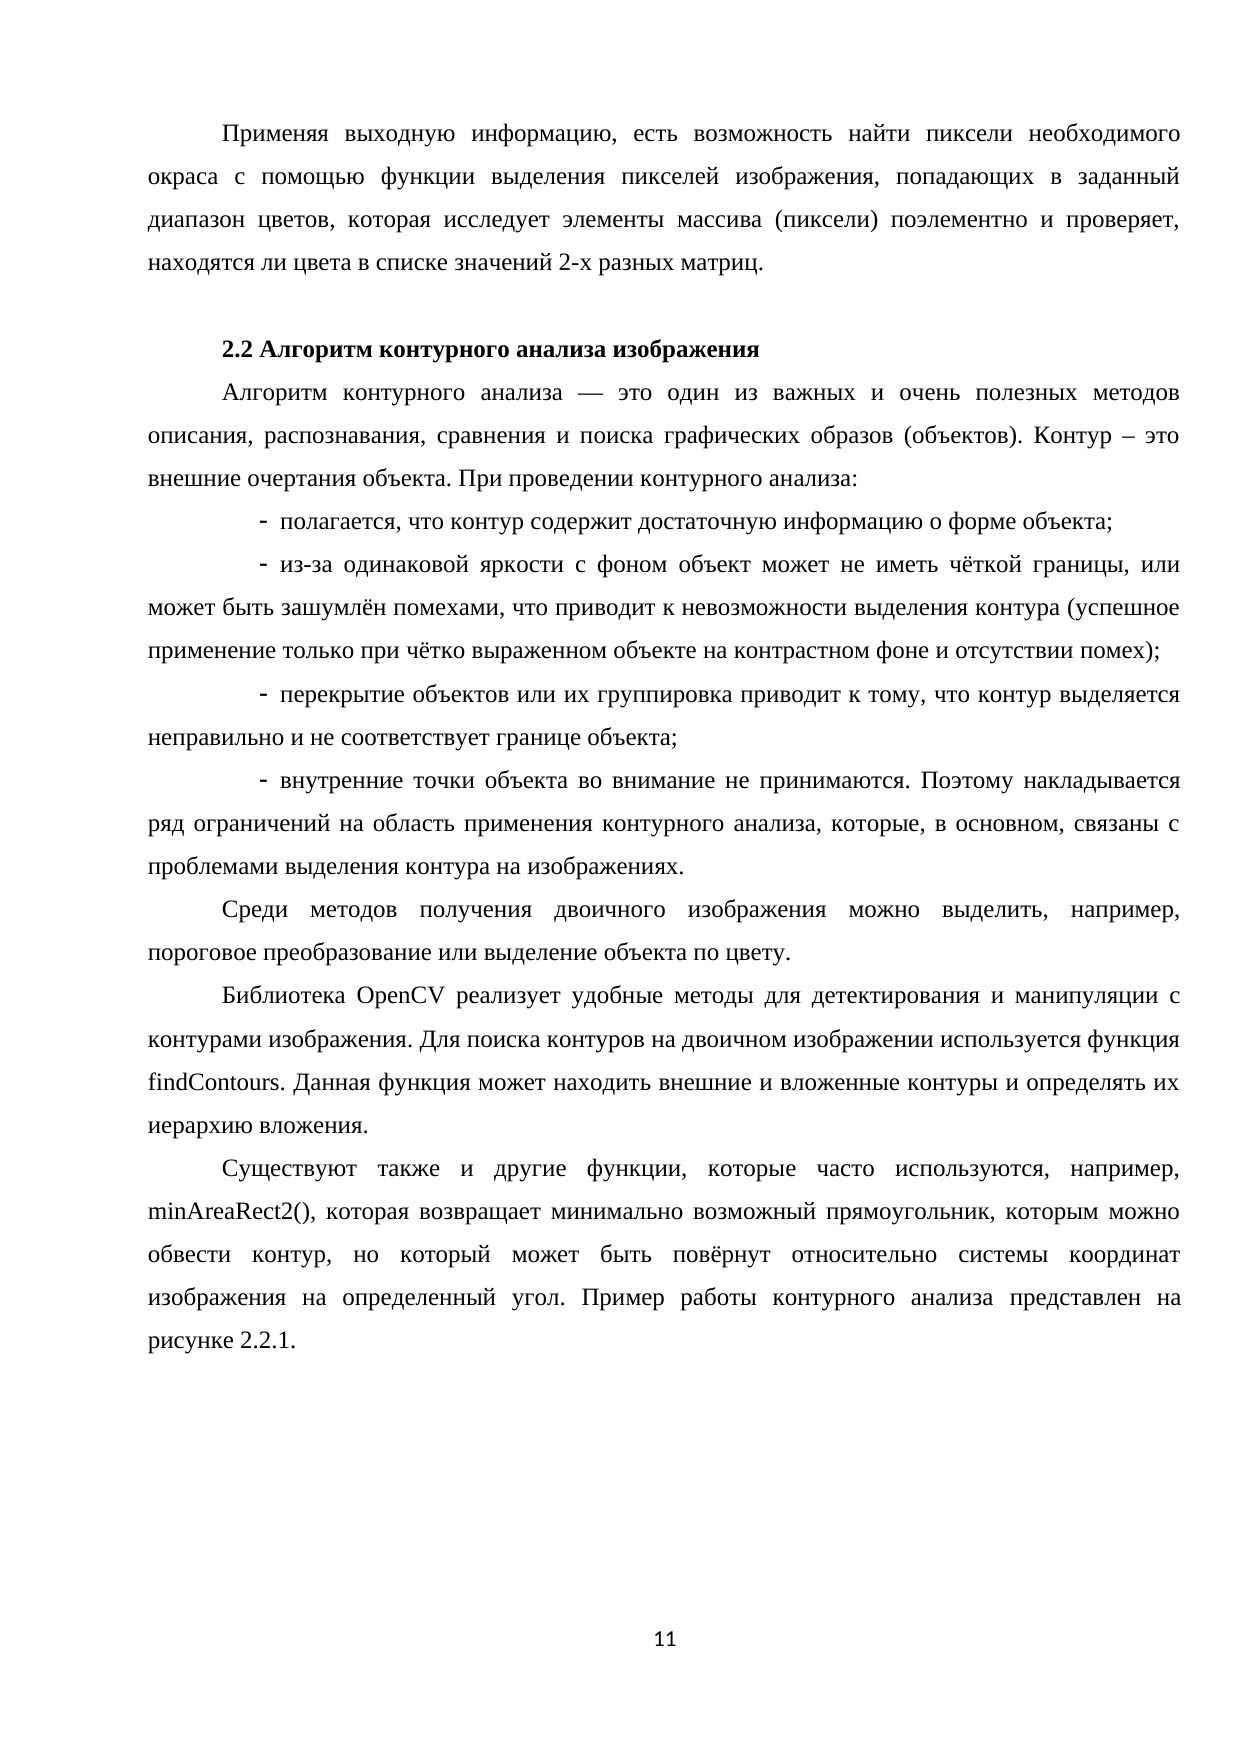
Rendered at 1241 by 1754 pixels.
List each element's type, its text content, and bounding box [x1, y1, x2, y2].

subtitle 2.2 Алгоритм контурного анализа изображения [148, 334, 1181, 362]
text Среди методов получения двоичного изображения можно выделить, например, пороговое преобразование или выделение объекта по цвету. [148, 894, 1181, 966]
text Существуют также и другие функции, которые часто используются, например, minAreaRect2(), которая возвращает минимально возможный прямоугольник, которым можно обвести контур, но который может быть повёрнут относительно системы координат изображения на определенный угол. Пример работы контурного анализа представлен на рисунке 2.2.1. [148, 1153, 1181, 1354]
list внутренние точки объекта во внимание не принимаются. Поэтому накладывается ряд ограничений на область применения контурного анализа, которые, в основном, связаны с проблемами выделения контура на изображениях. [148, 765, 1181, 880]
list из-за одинаковой яркости с фоном объект может не иметь чёткой границы, или может быть зашумлён помехами, что приводит к невозможности выделения контура (успешное применение только при чётко выраженном объекте на контрастном фоне и отсутствии помех); [148, 549, 1181, 664]
list полагается, что контур содержит достаточную информацию о форме объекта; [148, 506, 1181, 535]
list перекрытие объектов или их группировка приводит к тому, что контур выделяется неправильно и не соответствует границе объекта; [148, 679, 1181, 751]
text Библиотека OpenCV реализует удобные методы для детектирования и манипуляции с контурами изображения. Для поиска контуров на двоичном изображении используется функция findContours. Данная функция может находить внешние и вложенные контуры и определять их иерархию вложения. [148, 981, 1181, 1139]
text Применяя выходную информацию, есть возможность найти пиксели необходимого окраса с помощью функции выделения пикселей изображения, попадающих в заданный диапазон цветов, которая исследует элементы массива (пиксели) поэлементно и проверяет, находятся ли цвета в списке значений 2-х разных матриц. [148, 118, 1181, 276]
text Алгоритм контурного анализа — это один из важных и очень полезных методов описания, распознавания, сравнения и поиска графических образов (объектов). Контур – это внешние очертания объекта. При проведении контурного анализа: [148, 377, 1181, 492]
